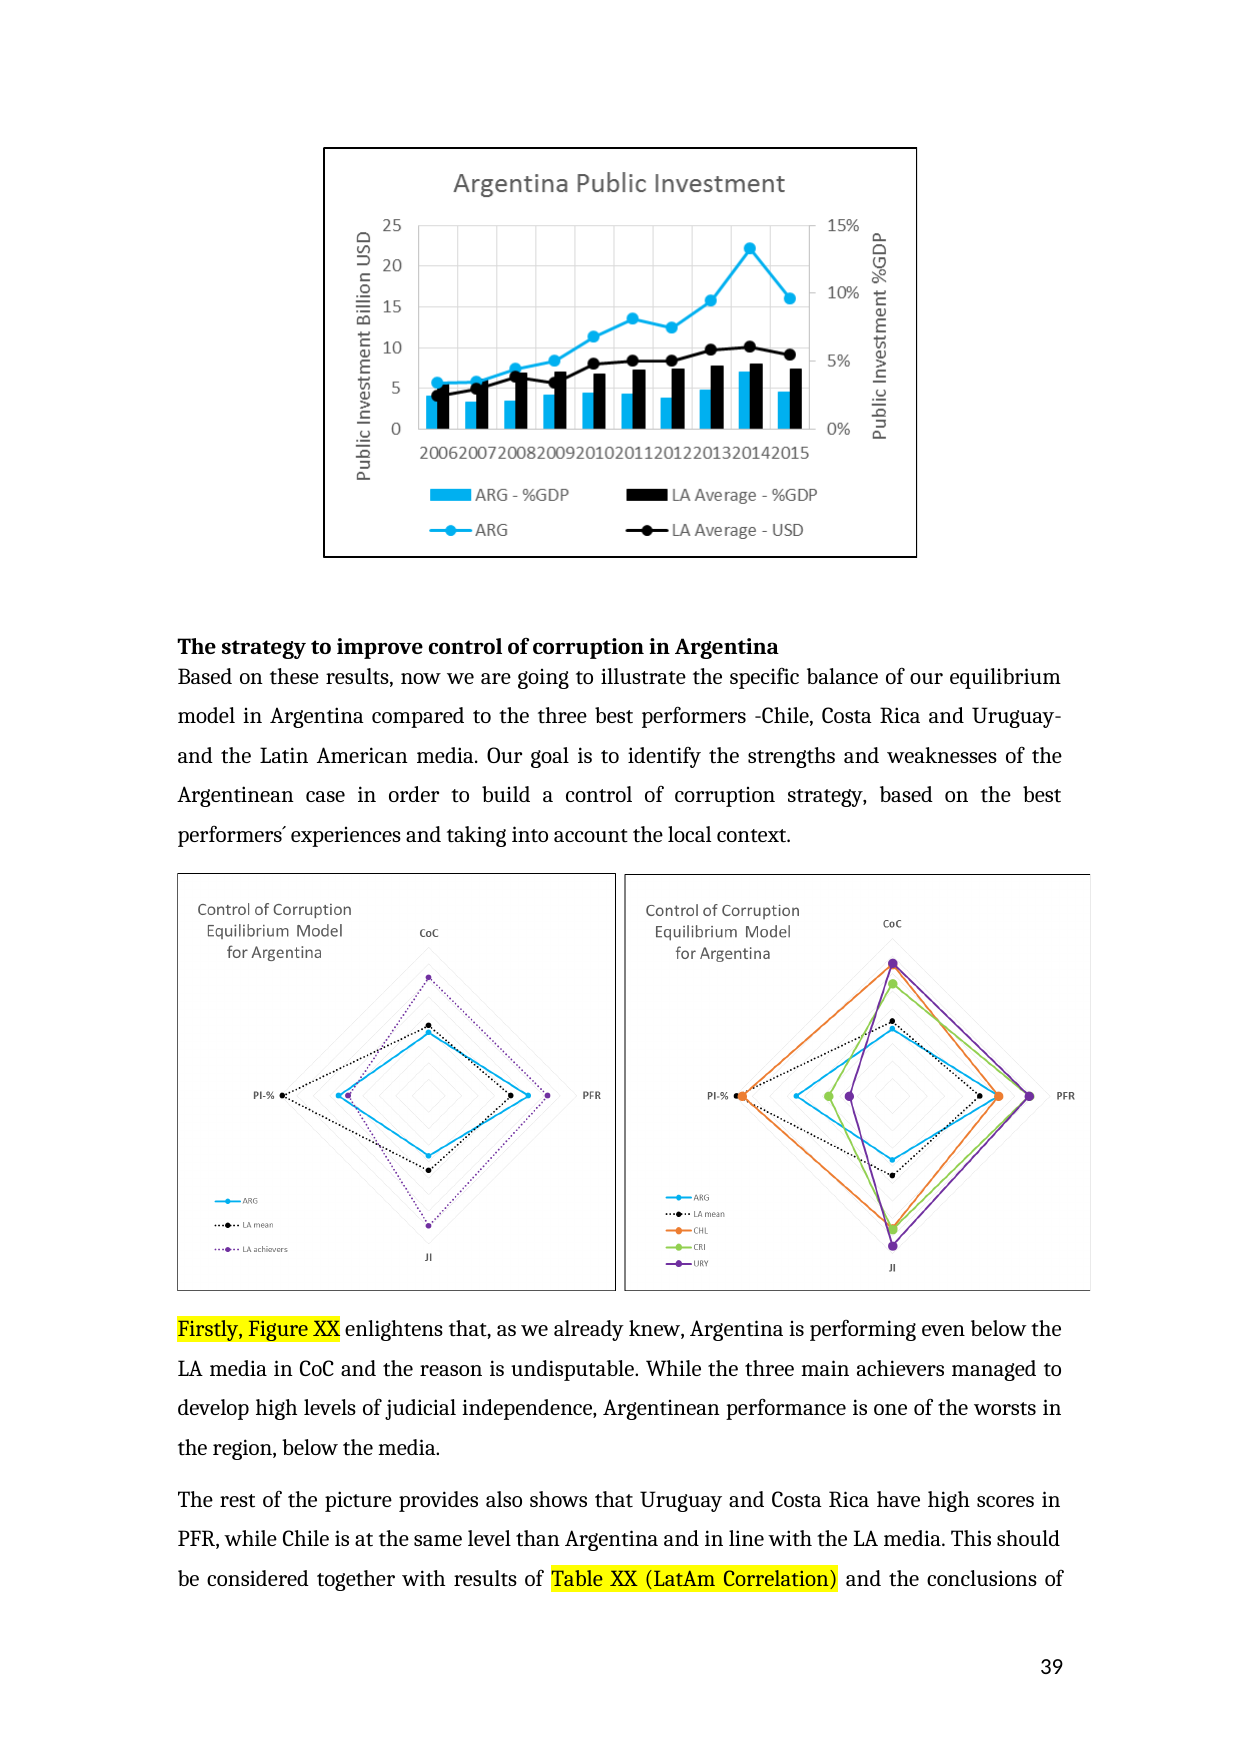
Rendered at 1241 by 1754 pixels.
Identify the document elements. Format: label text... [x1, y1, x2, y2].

text Based on these results, now we are going to illustrate the specific balance of our equilibrium model in Argentina compared to the three best performers -Chile, Costa Rica and Uruguay- and the Latin American media. Our goal is to identify the strengths and weaknesses of the Argentinean case in order to build a control of corruption strategy, based on the best performers´ experiences and taking into account the local context. [177, 664, 1063, 848]
subtitle The strategy to improve control of corruption in Argentina [177, 634, 1063, 660]
picture [177, 873, 1091, 1291]
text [177, 1486, 1063, 1592]
text Firstly, Figure XX enlightens that, as we already knew, Argentina is performing even below the LA media in CoC and the reason is undisputable. While the three main achievers managed to develop high levels of judicial independence, Argentinean performance is one of the worsts in the region, below the media. [177, 1316, 1063, 1461]
picture [323, 147, 918, 558]
